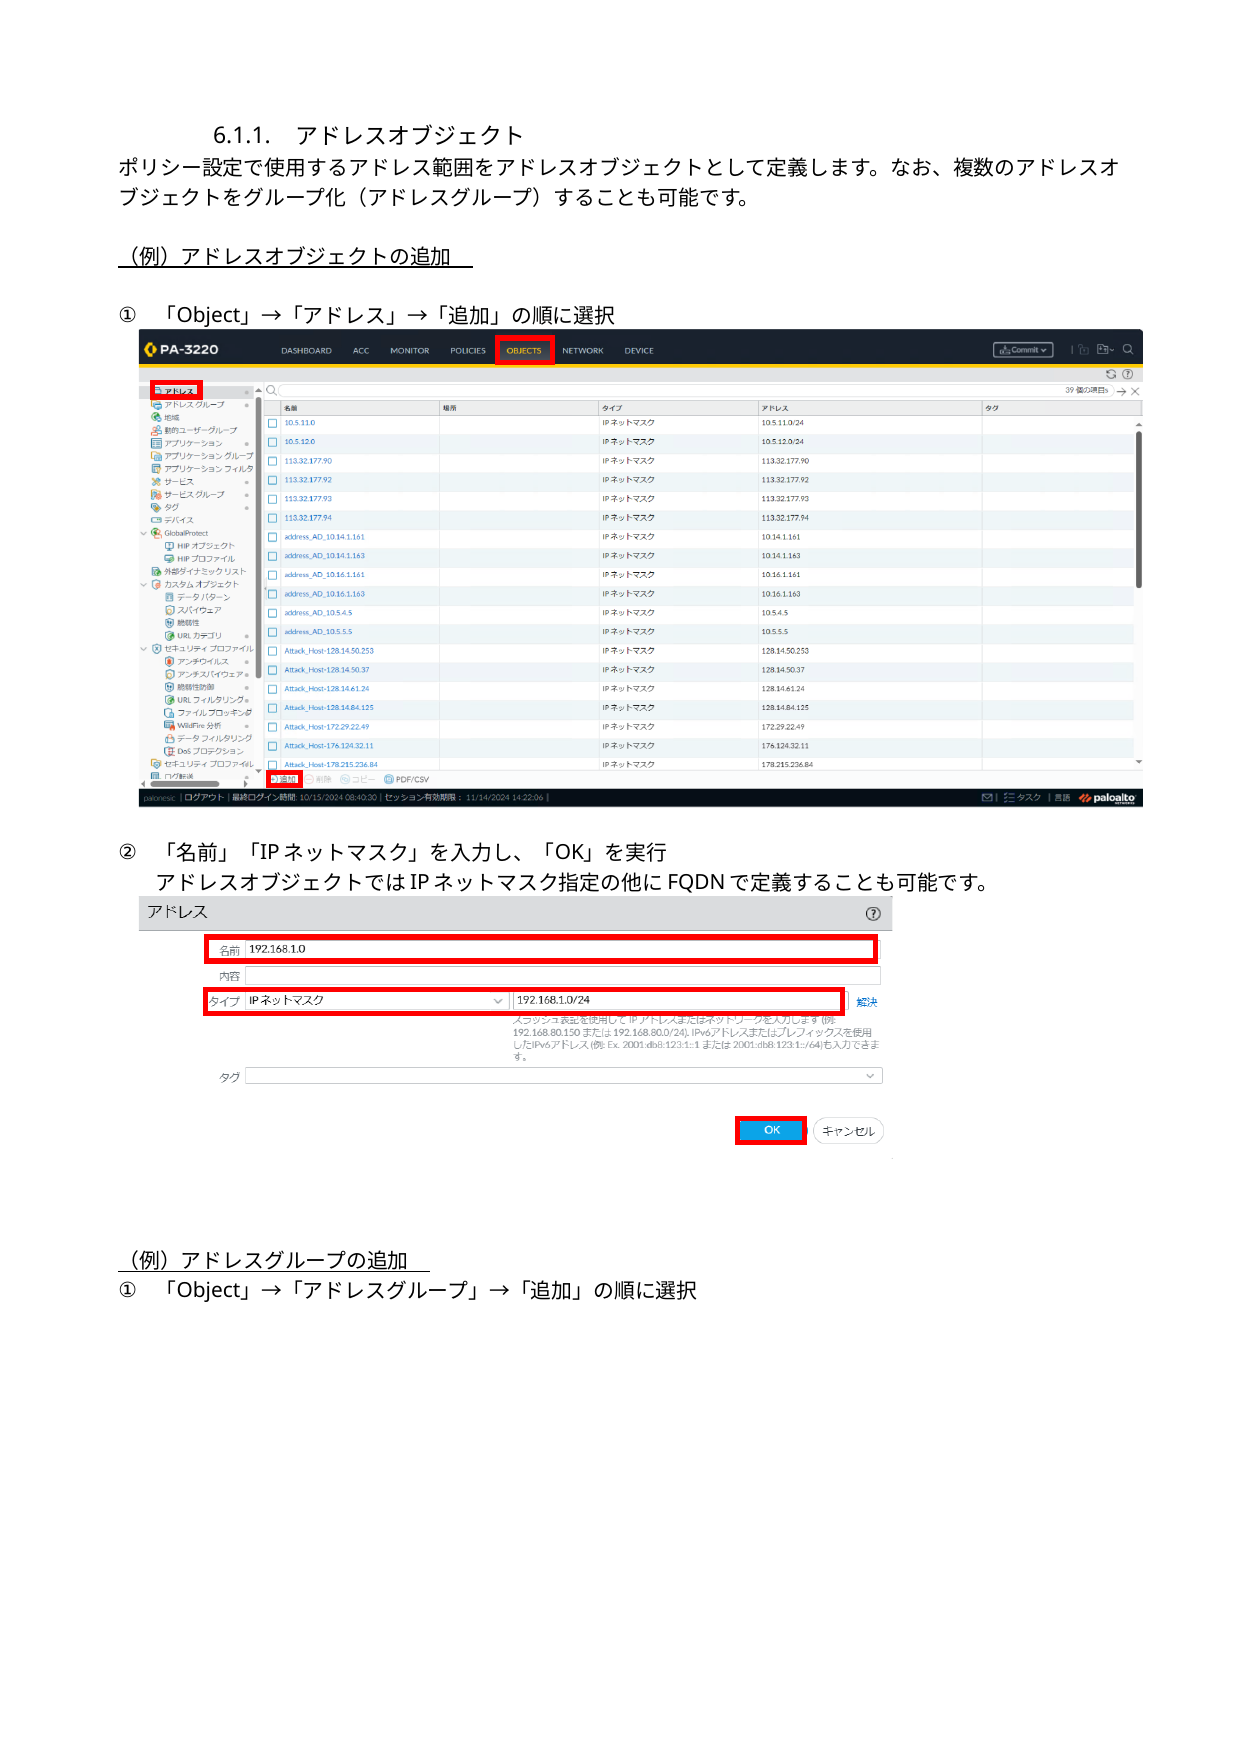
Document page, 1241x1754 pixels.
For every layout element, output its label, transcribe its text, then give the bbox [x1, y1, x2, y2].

subtitle アドレスオブジェクト [213, 118, 1080, 151]
list 「Object」→「アドレスグループ」→「追加」の順に選択 [118, 1275, 1122, 1305]
picture [138, 896, 893, 1159]
list 「Object」→「アドレス」→「追加」の順に選択 [118, 299, 1122, 329]
list 「名前」「IPネットマスク」を入力し、「OK」を実行 [118, 836, 1122, 866]
text （例）アドレスグループの追加 [118, 1244, 1122, 1275]
text アドレスオブジェクトではIPネットマスク指定の他にFQDNで定義することも可能です。 [156, 866, 1122, 897]
text （例）アドレスオブジェクトの追加 [118, 240, 1122, 271]
picture [138, 329, 1143, 808]
text ポリシー設定で使用するアドレス範囲をアドレスオブジェクトとして定義します。なお、複数のアドレスオブジェクトをグループ化（アドレスグループ）することも可能です。 [118, 151, 1122, 212]
